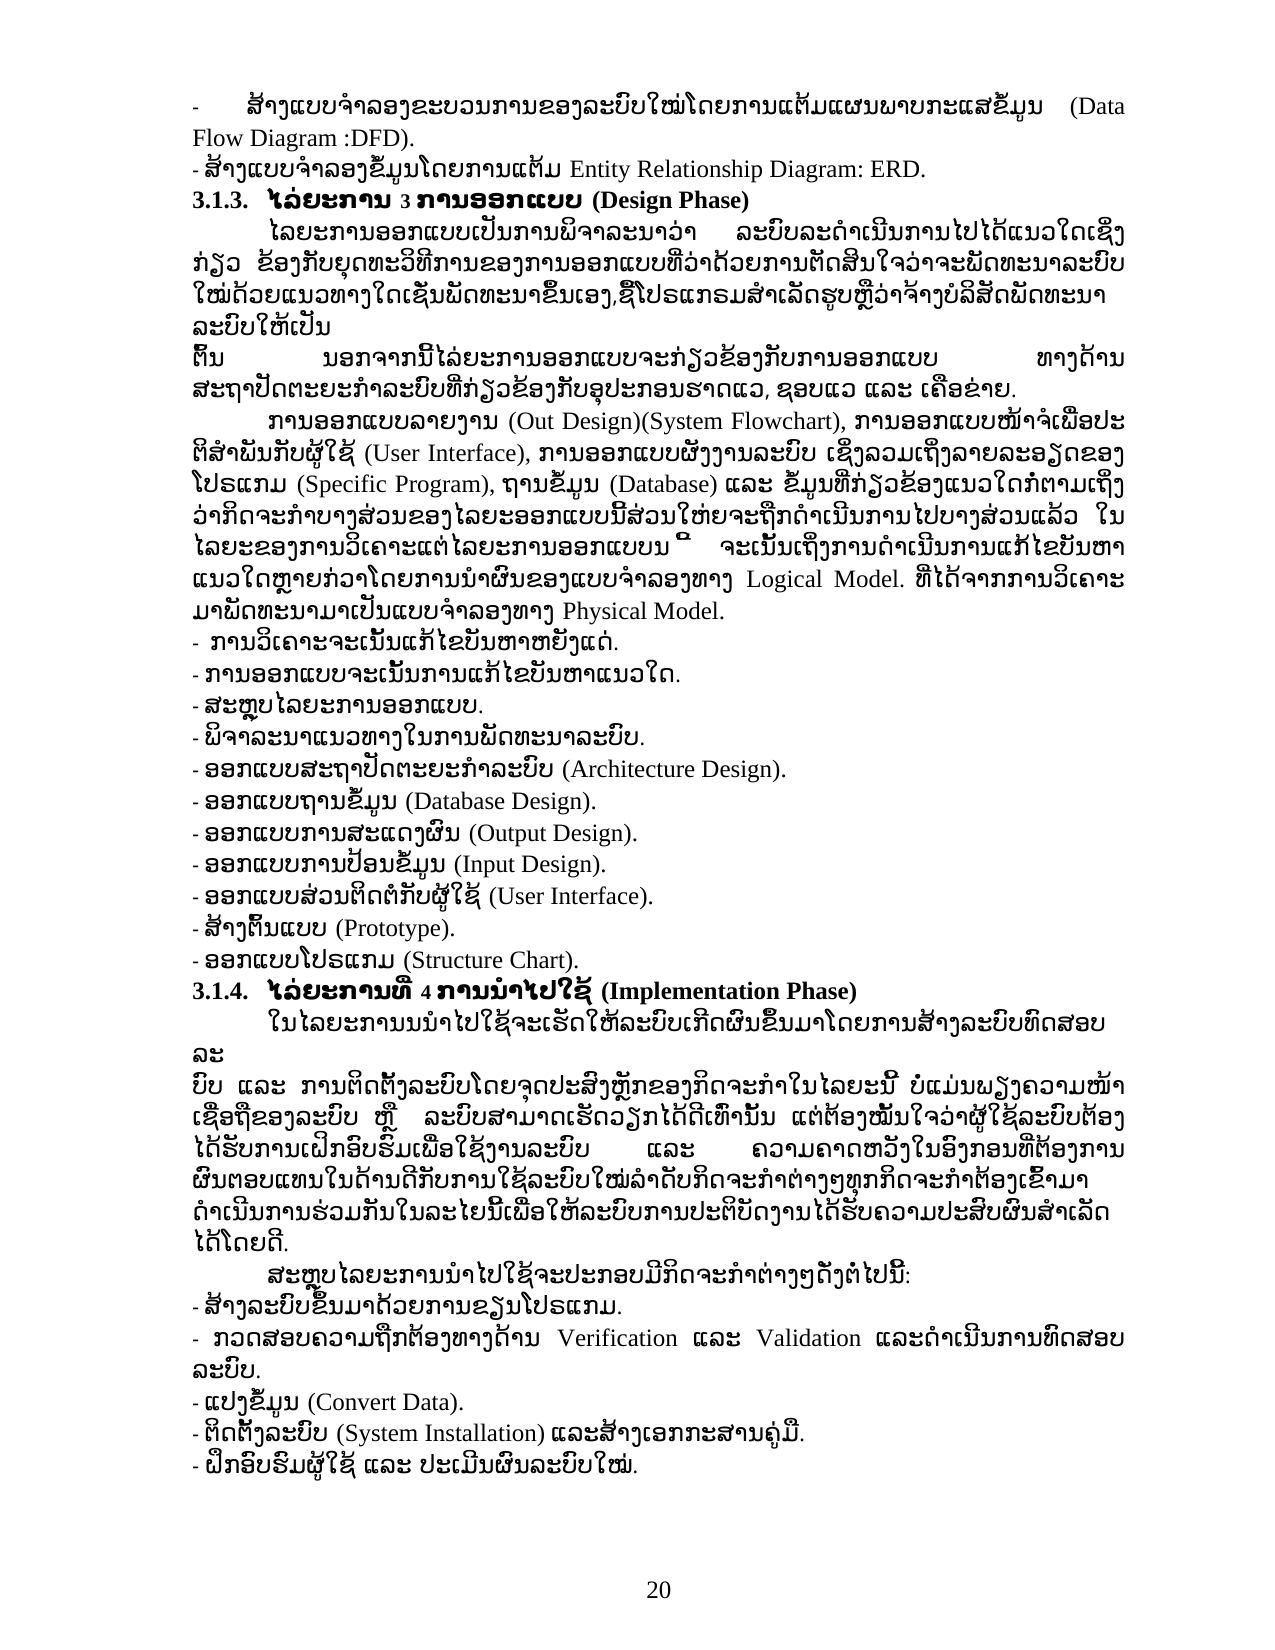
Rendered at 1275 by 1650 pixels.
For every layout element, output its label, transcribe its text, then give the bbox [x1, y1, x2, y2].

list ສະຫຼຸບໄລຍະການນໍາໄປໃຊ້ຈະປະກອບມີກິດຈະກໍາຕ່າງໆດັ່ງຕໍ່ໄປນີ້: [192, 1260, 1125, 1289]
list - ສ້າງຕົ້ນແບບ (Prototype). [192, 913, 1125, 942]
list ການອອກແບບລາຍງານ (Out Design)(System Flowchart), ການອອກແບບໜ້າຈໍເພື່ອປະຕິສໍາພັນກັບຜູ້ໃຊ້ (User Interface), ການອອກແບບຜັງງານລະບົບ ເຊິ່ງລວມເຖິ່ງລາຍລະອຽດຂອງໂປຣແກມ (Specific Program), ຖານຂໍ້ມູນ (Database) ແລະ ຂໍ້ມູນທີ່ກ່ຽວຂ້ອງແນວໃດກໍ່ຕາມເຖິ່ງວ່າກິດຈະກຳບາງສ່ວນຂອງໄລຍະອອກແບບນີ້ສ່ວນໃຫ່ຍຈະຖືກດຳເນີນການໄປບາງສ່ວນແລ້ວ ໃນໄລຍະຂອງການວິເຄາະແຕ່ໄລຍະການອອກແບບນີ້ ຈະເນັ້ນເຖິ່ງການດຳເນີນການແກ້ໄຂບັນຫາແນວໃດຫຼາຍກ່ວາໂດຍການນຳຜົນຂອງແບບຈຳລອງທາງ Logical Model. ທີ່ໄດ້ຈາກການວິເຄາະມາພັດທະນາມາເປັນແບບຈໍາລອງທາງ Physical Model. [192, 406, 1125, 625]
list - ອອກແບບສ່ວນຕິດຕໍໍກັບຜູ້ໃຊ້ (User Interface). [192, 881, 1125, 911]
list - ພິຈາລະນາແນວທາງໃນການພັດທະນາລະບົບ. [192, 722, 1125, 752]
list - ອອກແບບການສະແດງຜົນ (Output Design). [192, 818, 1125, 847]
list - ອອກແບບການປ້ອນຂໍ້ມູນ (Input Design). [192, 849, 1125, 879]
list - ອອກແບບສະຖາປັດຕະຍະກໍາລະບົບ (Architecture Design). [192, 754, 1125, 783]
list - ສ້າງແບບຈໍາລອງຂໍ້ມູນໂດຍການແຕ້ມ Entity Relationship Diagram: ERD. [192, 154, 1125, 183]
list - ສ້າງລະບົບຂຶ້ນມາດ້ວຍການຂຽນໂປຣແກມ. [192, 1292, 1125, 1321]
list - ສະຫຼຸບໄລຍະການອອກແບບ. [192, 691, 1125, 720]
list - ແປງຂໍ້ມູນ (Convert Data). [192, 1387, 1125, 1416]
list ບົບ ແລະ ການຕິດຕັ້ງລະບົບໂດຍຈຸດປະສົງຫຼັກຂອງກິດຈະກຳໃນໄລຍະນີ້ ບໍ່ແມ່ນພຽງຄວາມໜ້າເຊື່ອຖືຂອງລະບົບ ຫຼື ລະບົບສາມາດເຮັດວຽກໄດ້ດີເທົ່ານັ້ນ ແຕ່ຕ້ອງໝັ້ນໃຈວ່າຜູ້ໃຊ້ລະບົບຕ້ອງໄດ້ຮັບການເຝິກອົບຮົມເພື່ອໃຊ້ງານລະບົບ ແລະ ຄວາມຄາດຫວັງໃນອົງກອນທີ່ຕ້ອງການຜົນຕອບແທນໃນດ້ານດີກັບການໃຊ້ລະບົບໃໝ່ລຳດັບກິດຈະກຳຕ່າງໆທຸກກິດຈະກຳຕ້ອງເຂົ້າມາດຳເນີນການຮ່ວມກັນໃນລະໄຍນີ້ເພື່ອໃຫ້ລະບົບການປະຕິບັດງານໄດ້ຮັບຄວາມປະສົບຜົນສຳເລັດໄດ້ໂດຍດີ. [192, 1071, 1125, 1258]
list ໄລຍະການອອກແບບເປັນການພິຈາລະນາວ່າ ລະບົບລະດໍາເນີນການໄປໄດ້ແນວໃດເຊິ່ງກ່ຽວ ຂ້ອງກັບຍຸດທະວິທີການຂອງການອອກແບບທີ່ວ່າດ້ວຍການຕັດສິນໃຈວ່າຈະພັດທະນາລະບົບໃໝ່ດ້ວຍແນວທາງໃດເຊັ່ນພັດທະນາຂຶ້ນເອງ,ຊື້ໂປຣແກຣມສຳເລັດຮູບຫຼືວ່າຈ້າງບໍລິສັດພັດທະນາລະບົບໃຫ້ເປັນ [192, 217, 1125, 341]
list - ອອກແບບຖານຂໍ້ມູນ (Database Design). [192, 786, 1125, 815]
list - ອອກແບບໂປຣແກມ (Structure Chart). [192, 945, 1125, 974]
list - ຝຶກອົບຮົມຜູ້ໃຊ້ ແລະ ປະເມີນຜົນລະບົບໃໝ່. [192, 1450, 1125, 1479]
list ໃນໄລຍະການນນໍາໄປໃຊ້ຈະເຮັດໃຫ້ລະບົບເກີດຜົນຂຶ້ນມາໂດຍການສ້າງລະບົບທົດສອບລະ [192, 1008, 1125, 1069]
list - ສ້າງແບບຈຳລອງຂະບວນການຂອງລະບົບໃໝ່ໂດຍການແຕ້ມແຜນພາບກະແສຂໍ້ມູນ (Data Flow Diagram :DFD). [192, 91, 1125, 151]
list - ການວິເຄາະຈະເນັ້ນແກ້ໄຂບັນຫາຫຍັງແດ່. [192, 627, 1125, 657]
list ຕົ້ນ ນອກຈາກນີ້ໄລ່ຍະການອອກແບບຈະກ່ຽວຂ້ອງກັບການອອກແບບ ທາງດ້ານສະຖາປັດຕະຍະກຳລະບົບທີ່ກ່ຽວຂ້ອງກັບອຸປະກອນຮາດແວ, ຊອບແວ ແລະ ເຄືອຂ່າຍ. [192, 343, 1125, 404]
list - ກວດສອບຄວາມຖືກຕ້ອງທາງດ້ານ Verification ແລະ Validation ແລະດໍາເນີນການທົດສອບລະບົບ. [192, 1323, 1125, 1384]
list ໄລ່ຍະການທີ່ 4 ການນຳໄປໃຊ້ (Implementation Phase) [192, 976, 1125, 1006]
list - ຕິດຕັ້ງລະບົບ (System Installation) ແລະສ້າງເອກກະສານຄູ່ມື. [192, 1418, 1125, 1448]
list ໄລ່ຍະການ 3 ການອອກແບບ (Design Phase) [192, 186, 1125, 215]
list - ການອອກແບບຈະເນັ້ນການແກ້ໄຂບັນຫາແນວໃດ. [192, 659, 1125, 688]
